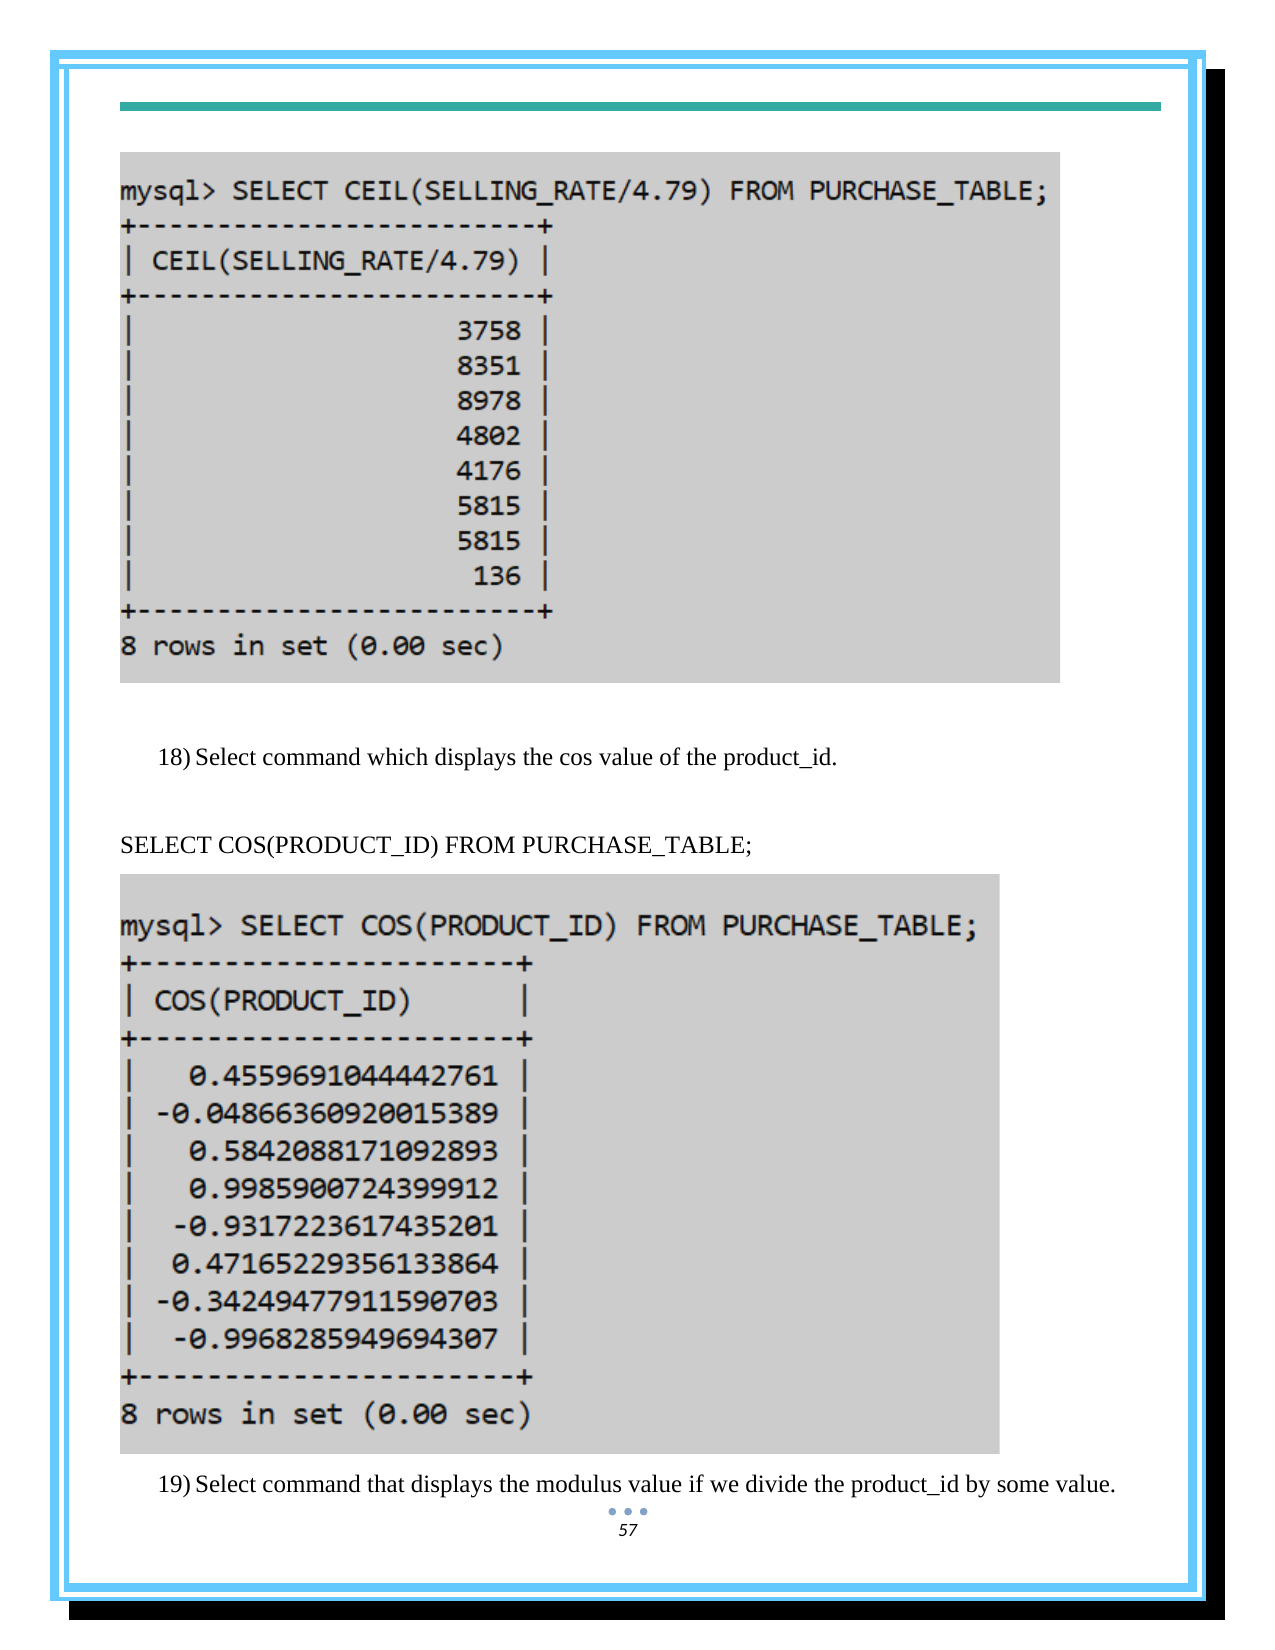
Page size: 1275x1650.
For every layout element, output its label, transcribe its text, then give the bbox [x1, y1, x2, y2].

list Select command that displays the modulus value if we divide the product_id by some value. [157, 1469, 1136, 1498]
picture [120, 874, 1000, 1454]
picture [120, 152, 1061, 683]
text SELECT COS(PRODUCT_ID) FROM PURCHASE_TABLE; [120, 830, 1136, 859]
list Select command which displays the cos value of the product_id. [157, 742, 1136, 771]
